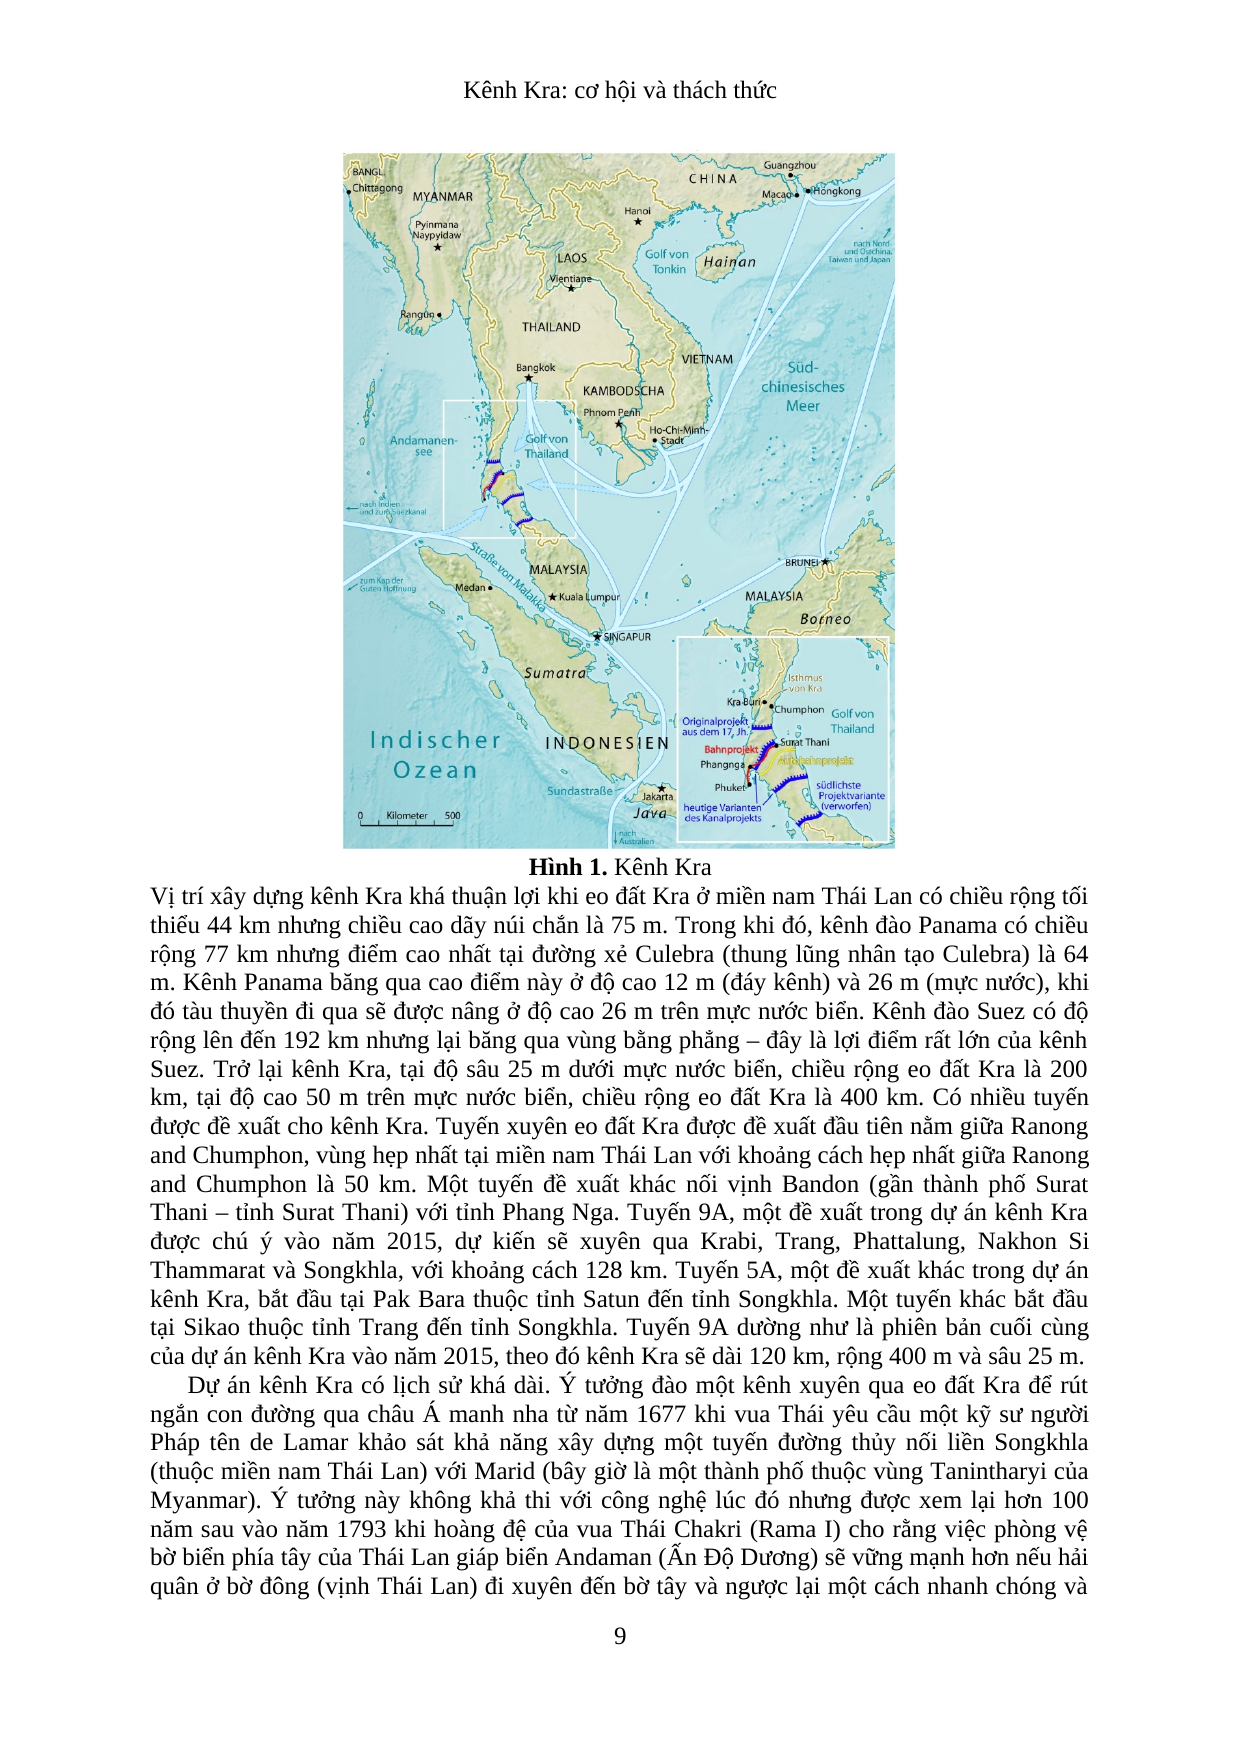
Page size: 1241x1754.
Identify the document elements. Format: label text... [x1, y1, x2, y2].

picture [341, 150, 899, 853]
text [150, 1370, 1090, 1600]
text Hình 1. Kênh Kra [150, 852, 1090, 881]
text Vị trí xây dựng kênh Kra khá thuận lợi khi eo đất Kra ở miền nam Thái Lan có chiều rộng tối thiểu 44 km nhưng chiều cao dãy núi chắn là 75 m. Trong khi đó, kênh đào Panama có chiều rộng 77 km nhưng điểm cao nhất tại đường xẻ Culebra (thung lũng nhân tạo Culebra) là 64 m. Kênh Panama băng qua cao điểm này ở độ cao 12 m (đáy kênh) và 26 m (mực nước), khi đó tàu thuyền đi qua sẽ được nâng ở độ cao 26 m trên mực nước biển. Kênh đào Suez có độ rộng lên đến 192 km nhưng lại băng qua vùng bằng phẳng – đây là lợi điểm rất lớn của kênh Suez. Trở lại kênh Kra, tại độ sâu 25 m dưới mực nước biển, chiều rộng eo đất Kra là 200 km, tại độ cao 50 m trên mực nước biển, chiều rộng eo đất Kra là 400 km. Có nhiều tuyến được đề xuất cho kênh Kra. Tuyến xuyên eo đất Kra được đề xuất đầu tiên nằm giữa Ranong and Chumphon, vùng hẹp nhất tại miền nam Thái Lan với khoảng cách hẹp nhất giữa Ranong and Chumphon là 50 km. Một tuyến đề xuất khác nối vịnh Bandon (gần thành phố Surat Thani – tỉnh Surat Thani) với tỉnh Phang Nga. Tuyến 9A, một đề xuất trong dự án kênh Kra được chú ý vào năm 2015, dự kiến sẽ xuyên qua Krabi, Trang, Phattalung, Nakhon Si Thammarat và Songkhla, với khoảng cách 128 km. Tuyến 5A, một đề xuất khác trong dự án kênh Kra, bắt đầu tại Pak Bara thuộc tỉnh Satun đến tỉnh Songkhla. Một tuyến khác bắt đầu tại Sikao thuộc tỉnh Trang đến tỉnh Songkhla. Tuyến 9A dường như là phiên bản cuối cùng của dự án kênh Kra vào năm 2015, theo đó kênh Kra sẽ dài 120 km, rộng 400 m và sâu 25 m. [150, 881, 1090, 1370]
